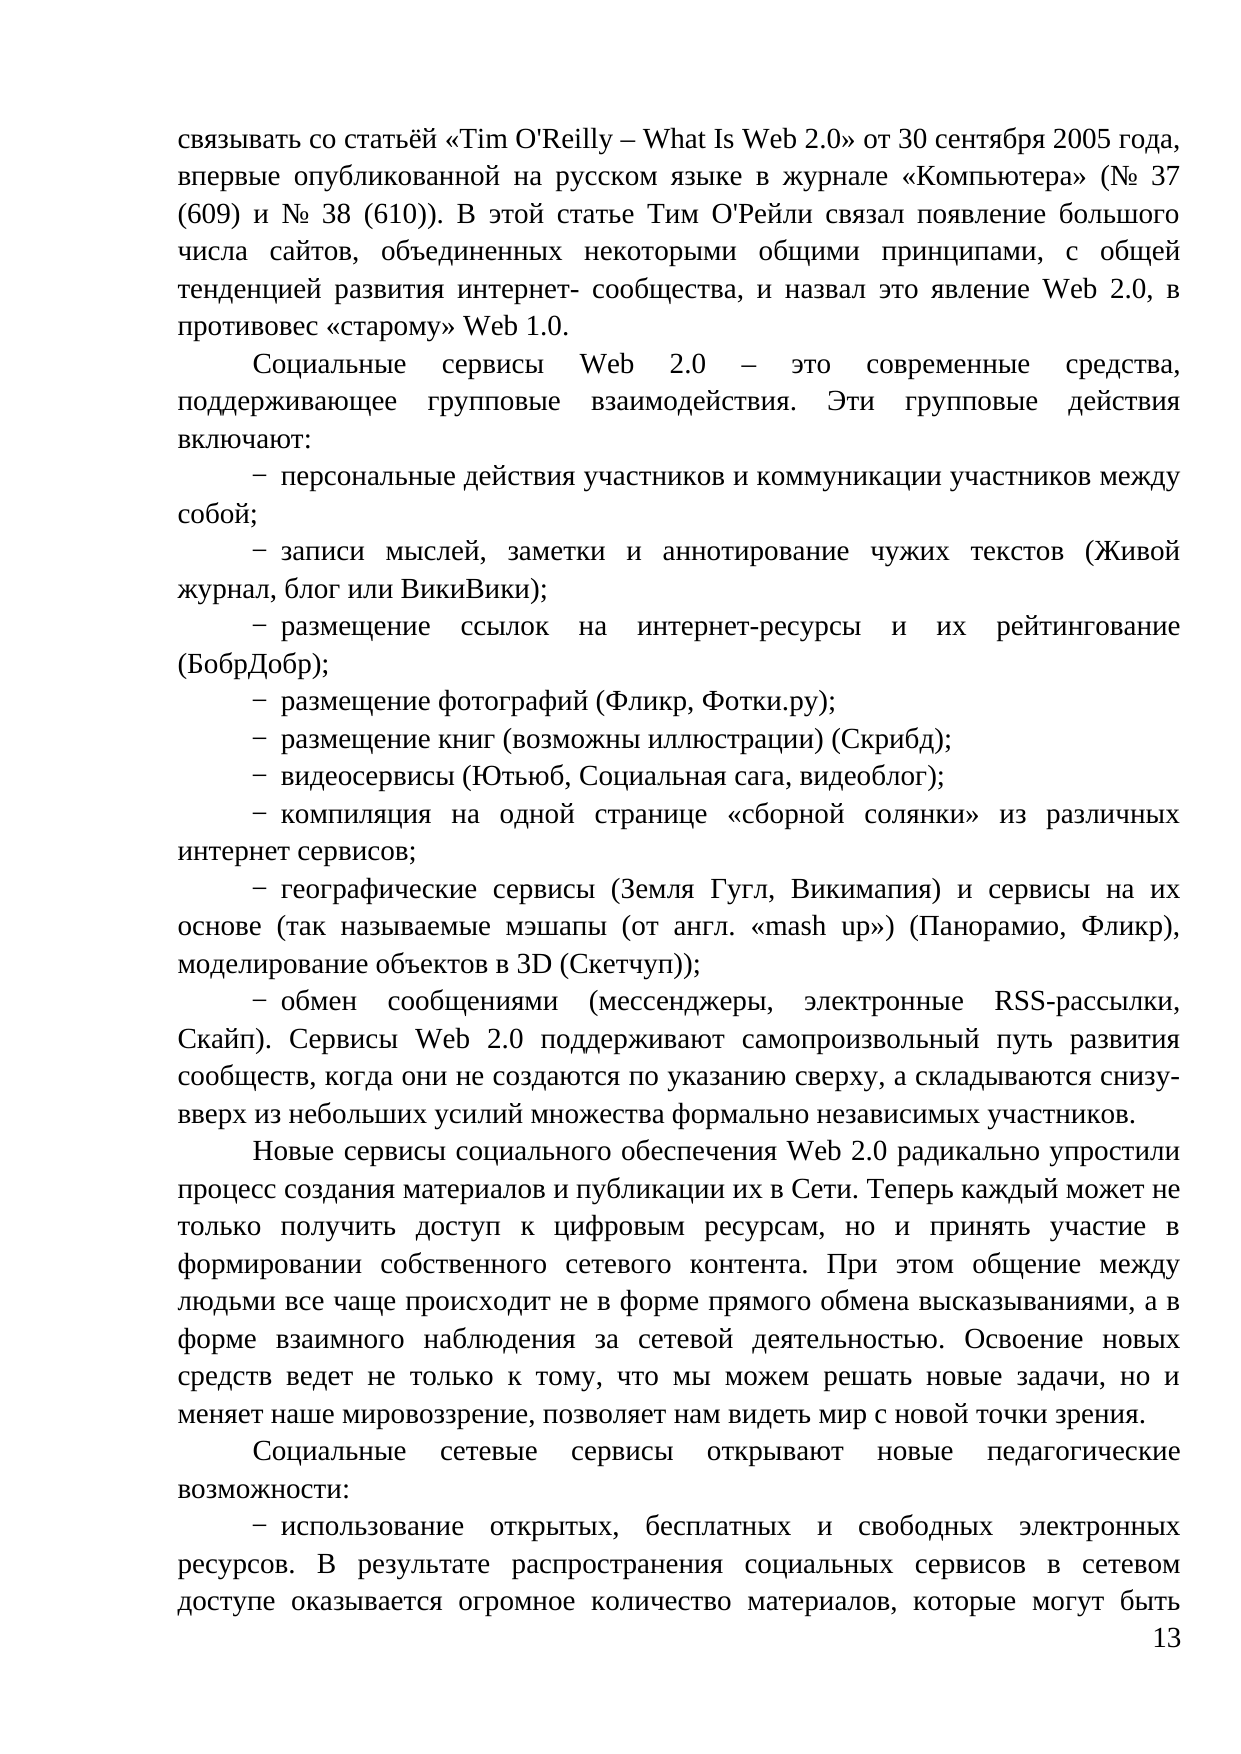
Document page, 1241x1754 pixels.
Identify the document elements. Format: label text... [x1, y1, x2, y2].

list географические сервисы (Земля Гугл, Викимапия) и сервисы на их основе (так называемые мэшапы (от англ. «mash up») (Панорамио, Фликр), моделирование объектов в 3D (Скетчуп)); [177, 868, 1181, 981]
list размещение ссылок на интернет-ресурсы и их рейтингование (БобрДобр); [177, 606, 1181, 681]
text Социальные сервисы Web 2.0 – это современные средства, поддерживающее групповые взаимодействия. Эти групповые действия включают: [177, 343, 1181, 456]
list записи мыслей, заметки и аннотирование чужих текстов (Живой журнал, блог или ВикиВики); [177, 531, 1181, 606]
list компиляция на одной странице «сборной солянки» из различных интернет сервисов; [177, 793, 1181, 868]
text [177, 118, 1181, 343]
text Социальные сетевые сервисы открывают новые педагогические возможности: [177, 1431, 1181, 1506]
list персональные действия участников и коммуникации участников между собой; [177, 456, 1181, 531]
list видеосервисы (Ютьюб, Социальная сага, видеоблог); [177, 756, 1181, 793]
list размещение книг (возможны иллюстрации) (Скрибд); [177, 718, 1181, 756]
text Новые сервисы социального обеспечения Web 2.0 радикально упростили процесс создания материалов и публикации их в Сети. Теперь каждый может не только получить доступ к цифровым ресурсам, но и принять участие в формировании собственного сетевого контента. При этом общение между людьми все чаще происходит не в форме прямого обмена высказываниями, а в форме взаимного наблюдения за сетевой деятельностью. Освоение новых средств ведет не только к тому, что мы можем решать новые задачи, но и меняет наше мировоззрение, позволяет нам видеть мир с новой точки зрения. [177, 1131, 1181, 1431]
list размещение фотографий (Фликр, Фотки.ру); [177, 681, 1181, 718]
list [177, 1506, 1181, 1618]
list обмен сообщениями (мессенджеры, электронные RSS-рассылки, Скайп). Сервисы Web 2.0 поддерживают самопроизвольный путь развития сообществ, когда они не создаются по указанию сверху, а складываются снизу- вверх из небольших усилий множества формально независимых участников. [177, 981, 1181, 1131]
